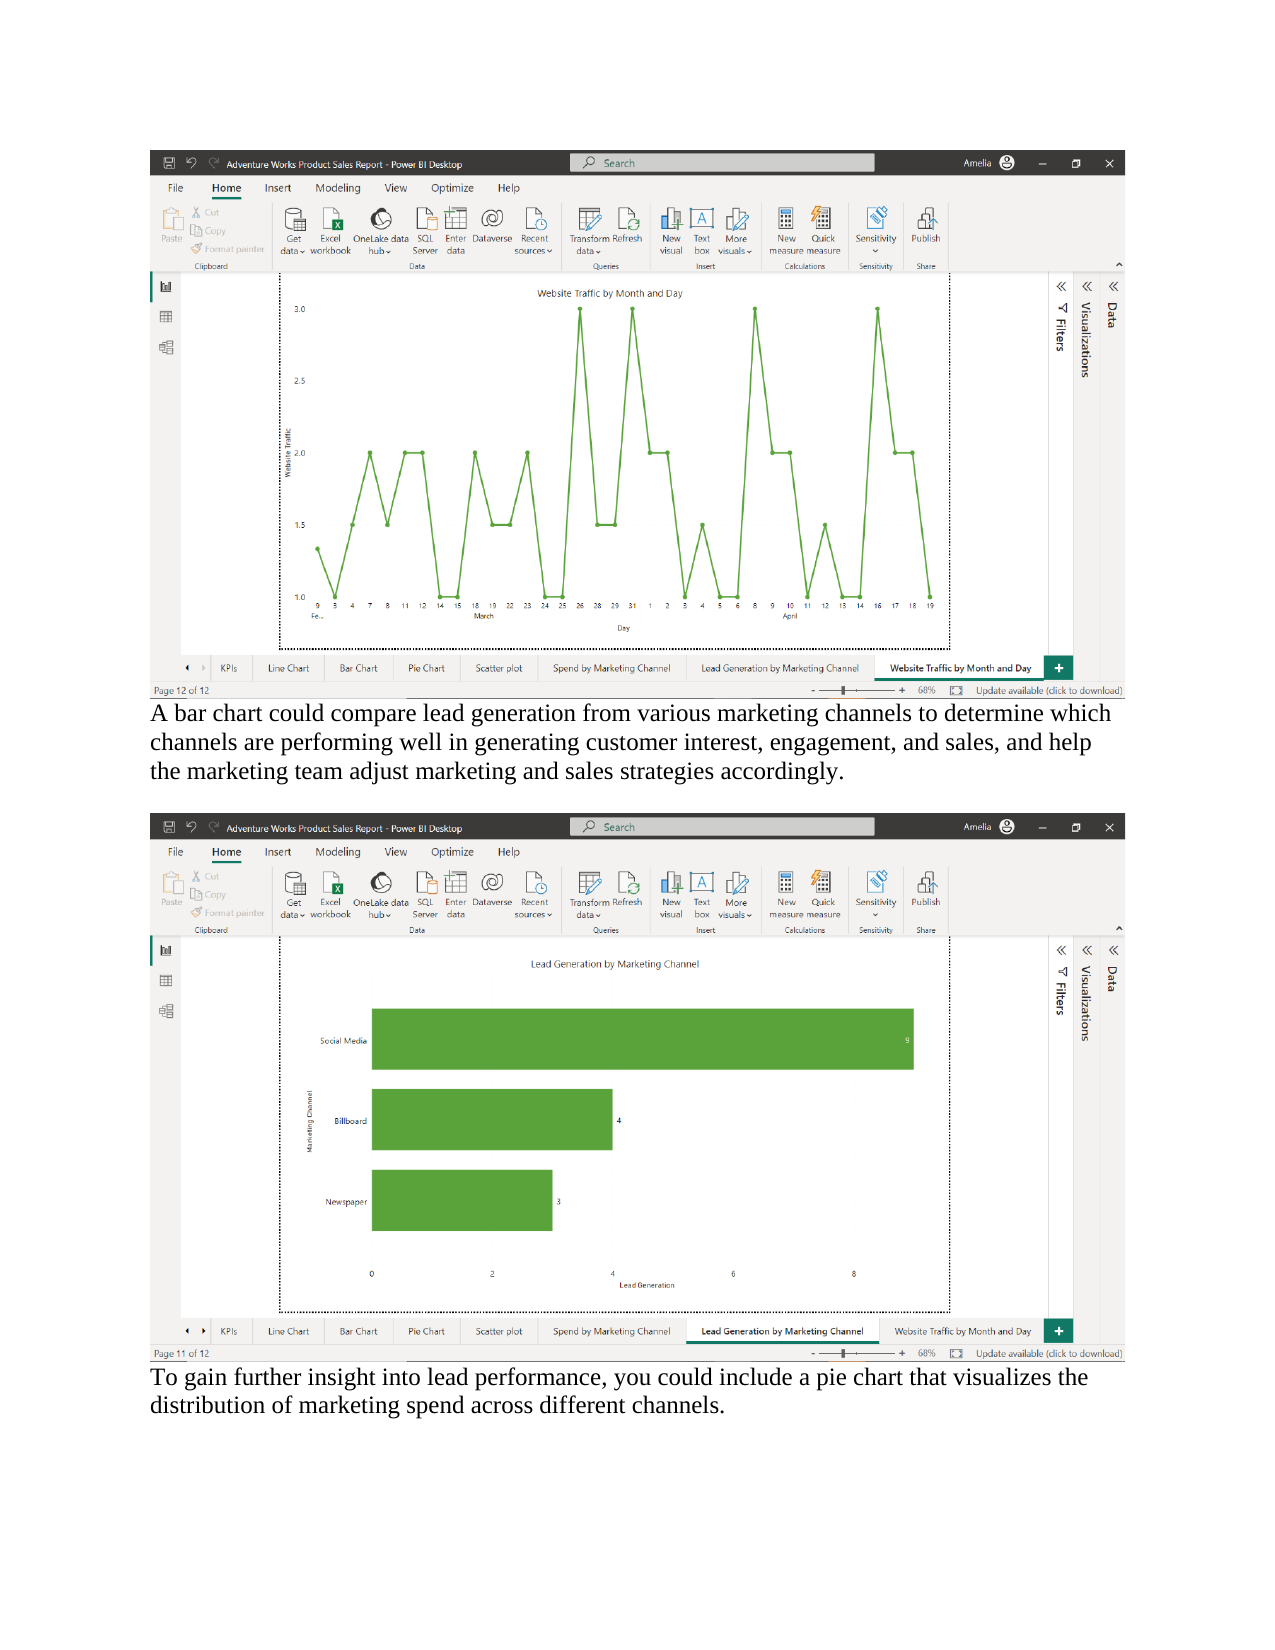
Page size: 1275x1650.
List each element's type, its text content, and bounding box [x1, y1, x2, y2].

text A bar chart could compare lead generation from various marketing channels to determine which channels are performing well in generating customer interest, engagement, and sales, and help the marketing team adjust marketing and sales strategies accordingly. [150, 699, 1125, 784]
picture [150, 813, 1125, 1362]
text To gain further insight into lead performance, you could include a pie chart that visualizes the distribution of marketing spend across different channels. [150, 1362, 1125, 1419]
picture [150, 150, 1125, 699]
